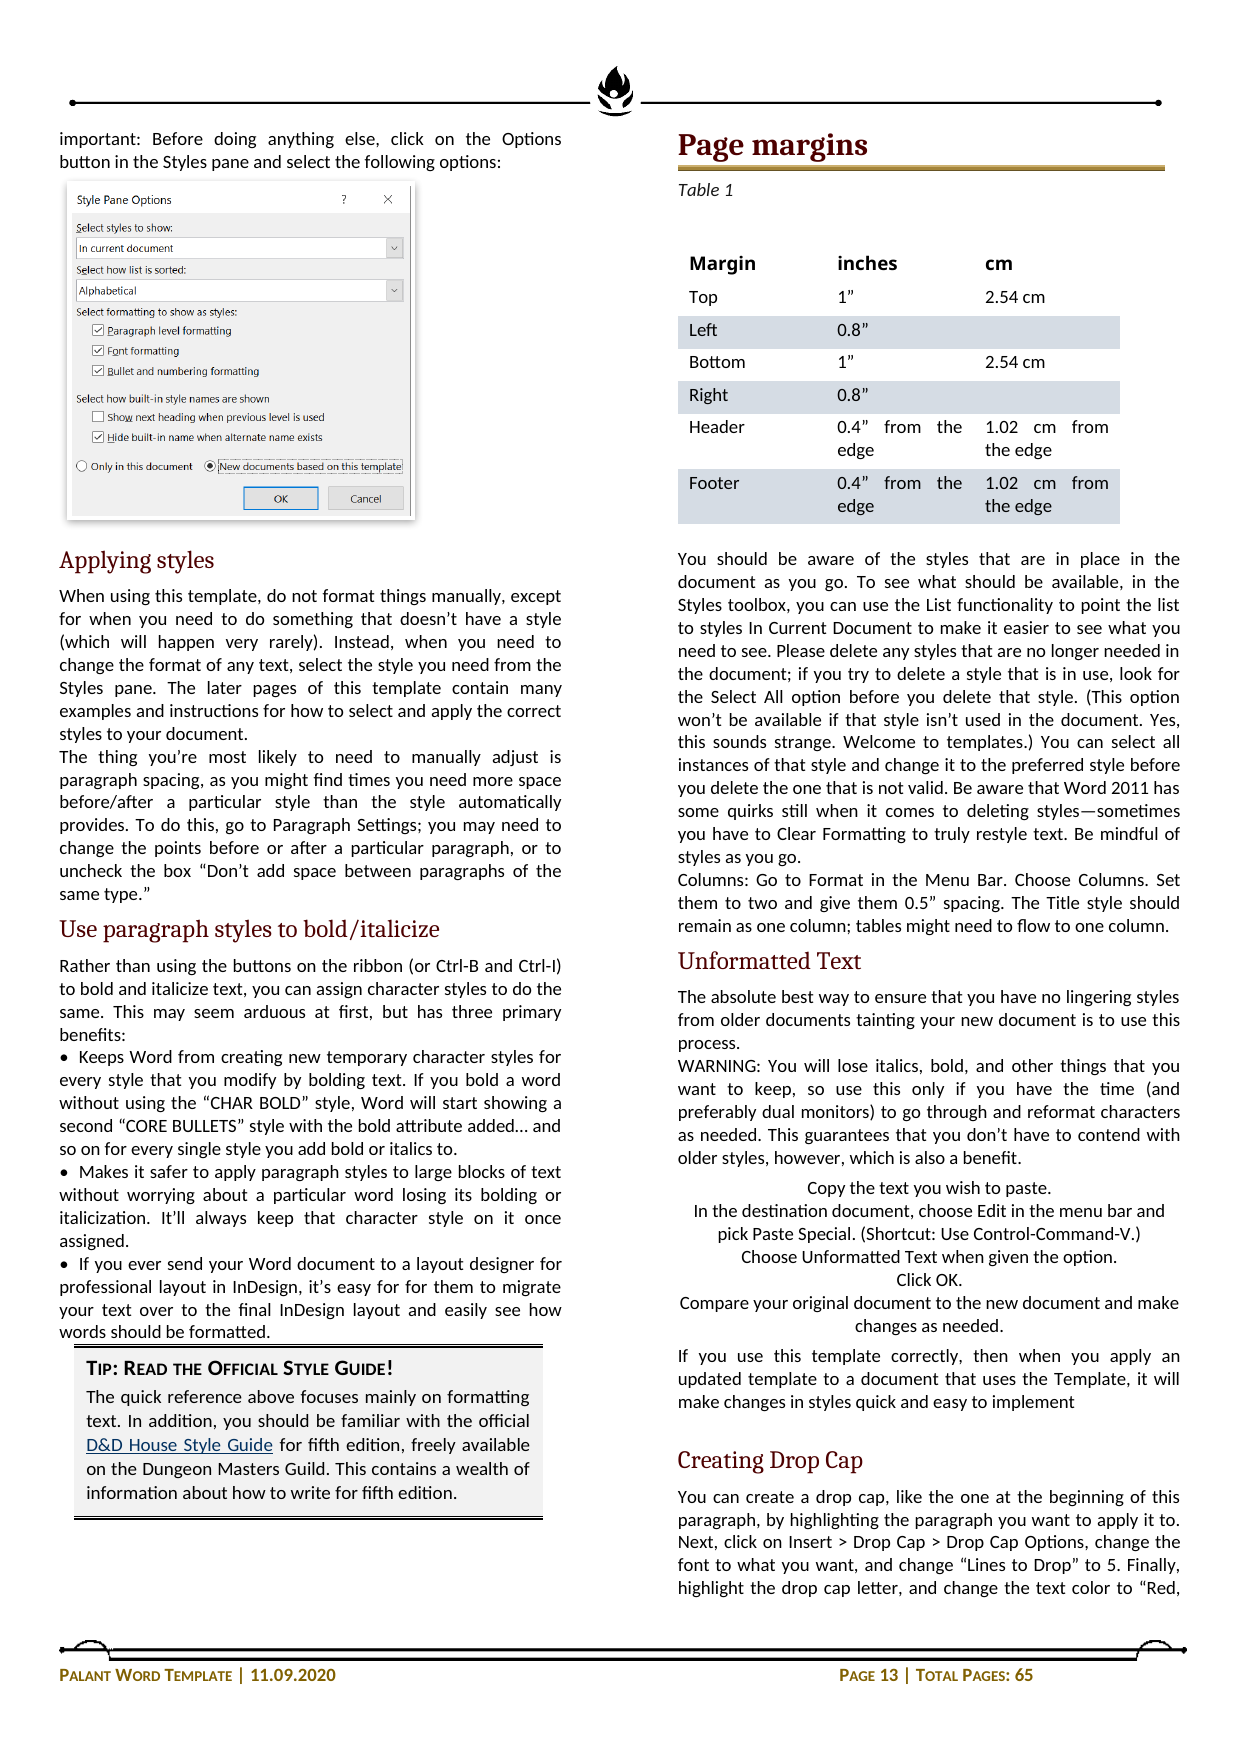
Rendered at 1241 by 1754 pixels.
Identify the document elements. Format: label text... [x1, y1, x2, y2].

table_header cm [974, 221, 1120, 284]
text WARNING: You will lose italics, bold, and other things that you want to keep, so use this only if you have the time (and preferably dual monitors) to go through and reformat characters as needed. This guarantees that you don’t have to contend with older styles, however, which is also a benefit. [678, 1054, 1181, 1169]
table_cell [974, 316, 1120, 349]
table_cell Footer [678, 469, 826, 524]
text Creating Drop Cap [678, 1446, 1181, 1475]
text Applying styles [59, 546, 562, 574]
text Columns: Go to Format in the Menu Bar. Choose Columns. Set them to two and give them 0.5” spacing. The Title style should remain as one column; tables might need to flow to one column. [678, 868, 1181, 937]
table_header Margin [678, 221, 826, 284]
table_cell Bottom [678, 349, 826, 381]
table_cell 1.02 cm from the edge [974, 469, 1120, 524]
text Unformatted Text [678, 947, 1181, 976]
text Page margins [678, 127, 1165, 165]
table_cell 0.8” [826, 316, 974, 349]
text When using this template, do not format things manually, except for when you need to do something that doesn’t have a style (which will happen very rarely). Instead, when you need to change the format of any text, select the style you need from the Styles pane. The later pages of this template contain many examples and instructions for how to select and apply the correct styles to your document. [59, 584, 562, 745]
table_cell Header [678, 414, 826, 469]
text Rather than using the buttons on the ribbon (or Ctrl-B and Ctrl-I) to bold and italicize text, you can assign character styles to do the same. This may seem arduous at first, but has three primary benefits: [59, 954, 562, 1046]
text Use paragraph styles to bold/italicize [59, 915, 562, 944]
table_cell 1” [826, 349, 974, 381]
text Compare your original document to the new document and make changes as needed. [678, 1291, 1181, 1337]
table_cell 2.54 cm [974, 349, 1120, 381]
table_cell Top [678, 284, 826, 316]
table_cell [974, 381, 1120, 414]
table_cell 0.4” from the edge [826, 469, 974, 524]
text • Keeps Word from creating new temporary character styles for every style that you modify by bolding text. If you bold a word without using the “CHAR BOLD” style, Word will start showing a second “CORE BULLETS” style with the bold attribute added… and so on for every single style you add bold or italics to. [59, 1046, 562, 1160]
text • If you ever send your Word document to a layout designer for professional layout in InDesign, it’s easy for for them to migrate your text over to the final InDesign layout and easily see how words should be formatted. [59, 1252, 562, 1343]
text • Makes it safer to apply paragraph styles to large blocks of text without worrying about a particular word losing its bolding or italicization. It’ll always keep that character style on it once assigned. [59, 1160, 562, 1252]
text Choose Unformatted Text when given the option. [678, 1245, 1181, 1268]
table_cell 0.8” [826, 381, 974, 414]
text Copy the text you wish to paste. [678, 1177, 1181, 1199]
text If you use this template correctly, then when you apply an updated template to a document that uses the Template, it will make changes in styles quick and easy to implement [678, 1344, 1181, 1413]
picture [72, 186, 411, 516]
table_cell 2.54 cm [974, 284, 1120, 316]
text Click OK. [678, 1268, 1181, 1291]
text The absolute best way to ensure that you have no lingering styles from older documents tainting your new document is to use this process. [678, 986, 1181, 1054]
table_header inches [826, 221, 974, 284]
text The thing you’re most likely to need to manually adjust is paragraph spacing, as you might find times you need more space before/after a particular style than the style automatically provides. To do this, go to Paragraph Settings; you may need to change the points before or after a particular paragraph, or to uncheck the box “Don’t add space between paragraphs of the same type.” [59, 745, 562, 905]
text In the destination document, choose Edit in the menu bar and pick Paste Special. (Shortcut: Use Control-Command-V.) [678, 1199, 1181, 1245]
table_cell Left [678, 316, 826, 349]
table_cell 1.02 cm from the edge [974, 414, 1120, 469]
text You should be aware of the styles that are in place in the document as you go. To see what should be available, in the Styles toolbox, you can use the List functionality to point the list to styles In Current Document to make it easier to see what you need to see. Please delete any styles that are no longer needed in the document; if you try to delete a style that is in use, look for the Select All option before you delete that style. (This option won’t be available if that style isn’t used in the document. Yes, this sounds strange. Welcome to templates.) You can select all instances of that style and change it to the preferred style before you delete the one that is not valid. Be aware that Word 2011 has some quirks still when it comes to deleting styles—sometimes you have to Clear Formatting to truly restyle text. Be mindful of styles as you go. [678, 547, 1181, 868]
table_cell 0.4” from the edge [826, 414, 974, 469]
table_cell Right [678, 381, 826, 414]
table_cell 1” [826, 284, 974, 316]
text Table 1 [678, 178, 1181, 201]
